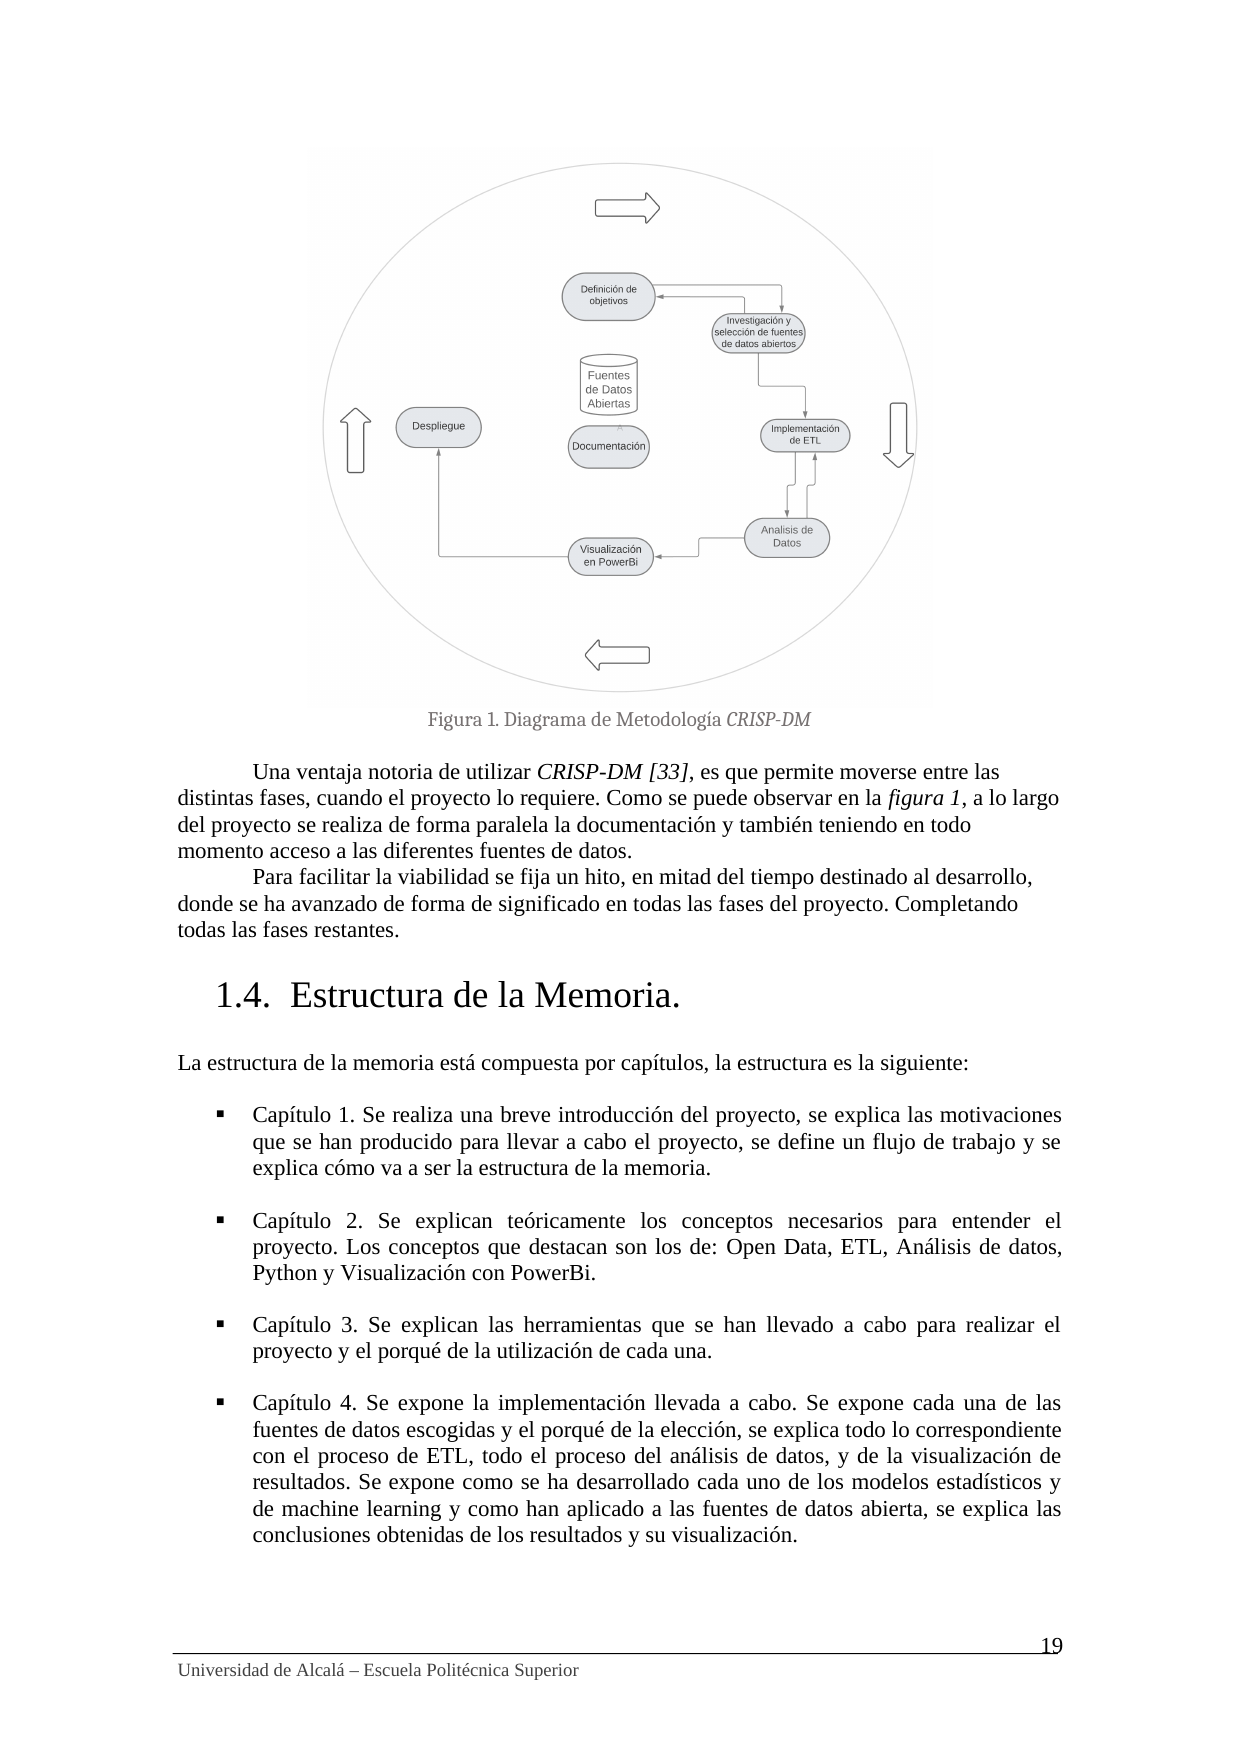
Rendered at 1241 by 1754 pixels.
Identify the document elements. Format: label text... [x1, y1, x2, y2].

picture [307, 147, 933, 708]
list Capítulo 4. Se expone la implementación llevada a cabo. Se expone cada una de las fuentes de datos escogidas y el porqué de la elección, se explica todo lo correspondiente con el proceso de ETL, todo el proceso del análisis de datos, y de la visualización de resultados. Se expone como se ha desarrollado cada uno de los modelos estadísticos y de machine learning y como han aplicado a las fuentes de datos abierta, se explica las conclusiones obtenidas de los resultados y su visualización. [215, 1389, 1063, 1547]
list Capítulo 1. Se realiza una breve introducción del proyecto, se explica las motivaciones que se han producido para llevar a cabo el proyecto, se define un flujo de trabajo y se explica cómo va a ser la estructura de la memoria. [215, 1101, 1063, 1180]
list Capítulo 2. Se explican teóricamente los conceptos necesarios para entender el proyecto. Los conceptos que destacan son los de: Open Data, ETL, Análisis de datos, Python y Visualización con PowerBi. [215, 1207, 1063, 1286]
list Estructura de la Memoria. [215, 973, 1063, 1016]
text Una ventaja notoria de utilizar CRISP-DM [33], es que permite moverse entre las distintas fases, cuando el proyecto lo requiere. Como se puede observar en la figura 1, a lo largo del proyecto se realiza de forma paralela la documentación y también teniendo en todo momento acceso a las diferentes fuentes de datos. [177, 758, 1063, 863]
list Capítulo 3. Se explican las herramientas que se han llevado a cabo para realizar el proyecto y el porqué de la utilización de cada una. [215, 1311, 1063, 1364]
text Para facilitar la viabilidad se fija un hito, en mitad del tiempo destinado al desarrollo, donde se ha avanzado de forma de significado en todas las fases del proyecto. Completando todas las fases restantes. [177, 863, 1063, 942]
text La estructura de la memoria está compuesta por capítulos, la estructura es la siguiente: [177, 1049, 1063, 1075]
